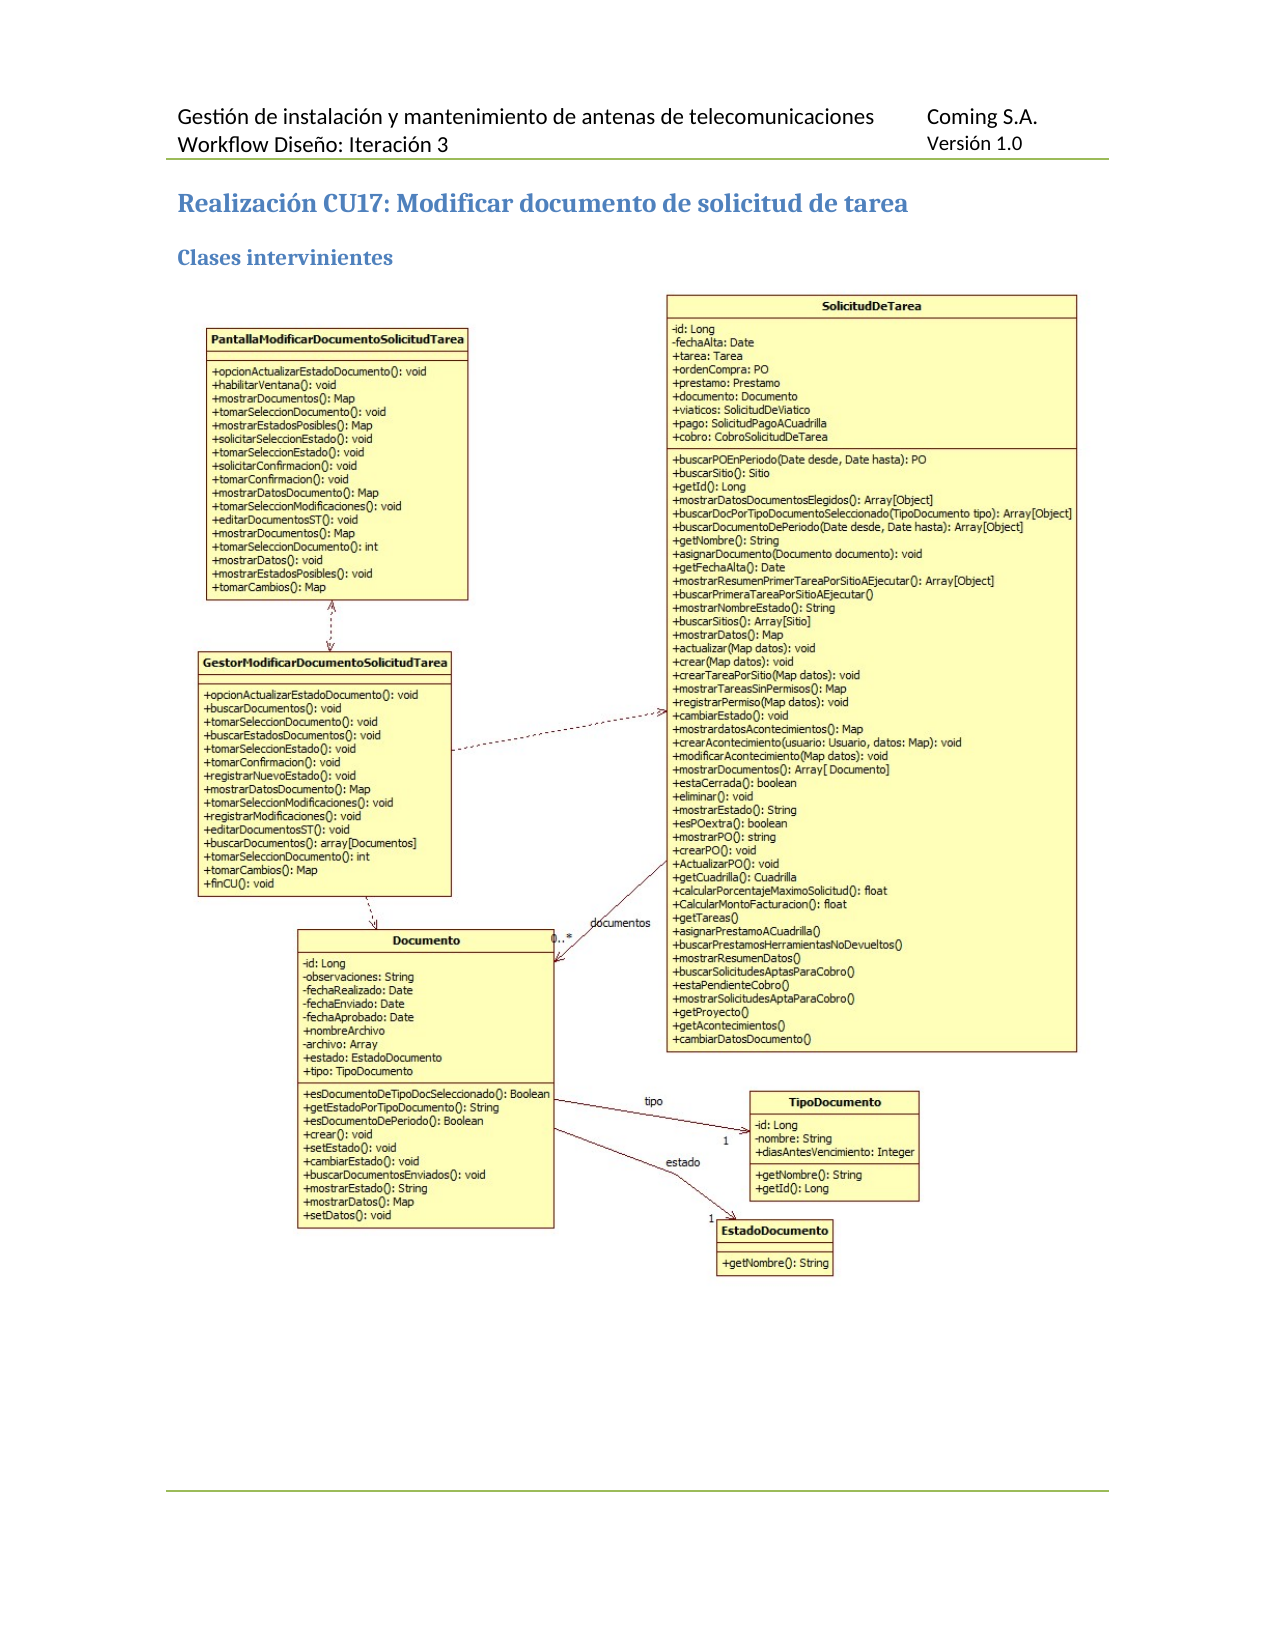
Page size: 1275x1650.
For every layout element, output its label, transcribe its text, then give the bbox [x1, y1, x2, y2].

subtitle Realización CU17: Modificar documento de solicitud de tarea [177, 188, 1098, 219]
subtitle Clases intervinientes [177, 244, 1098, 271]
picture [177, 274, 1098, 1297]
